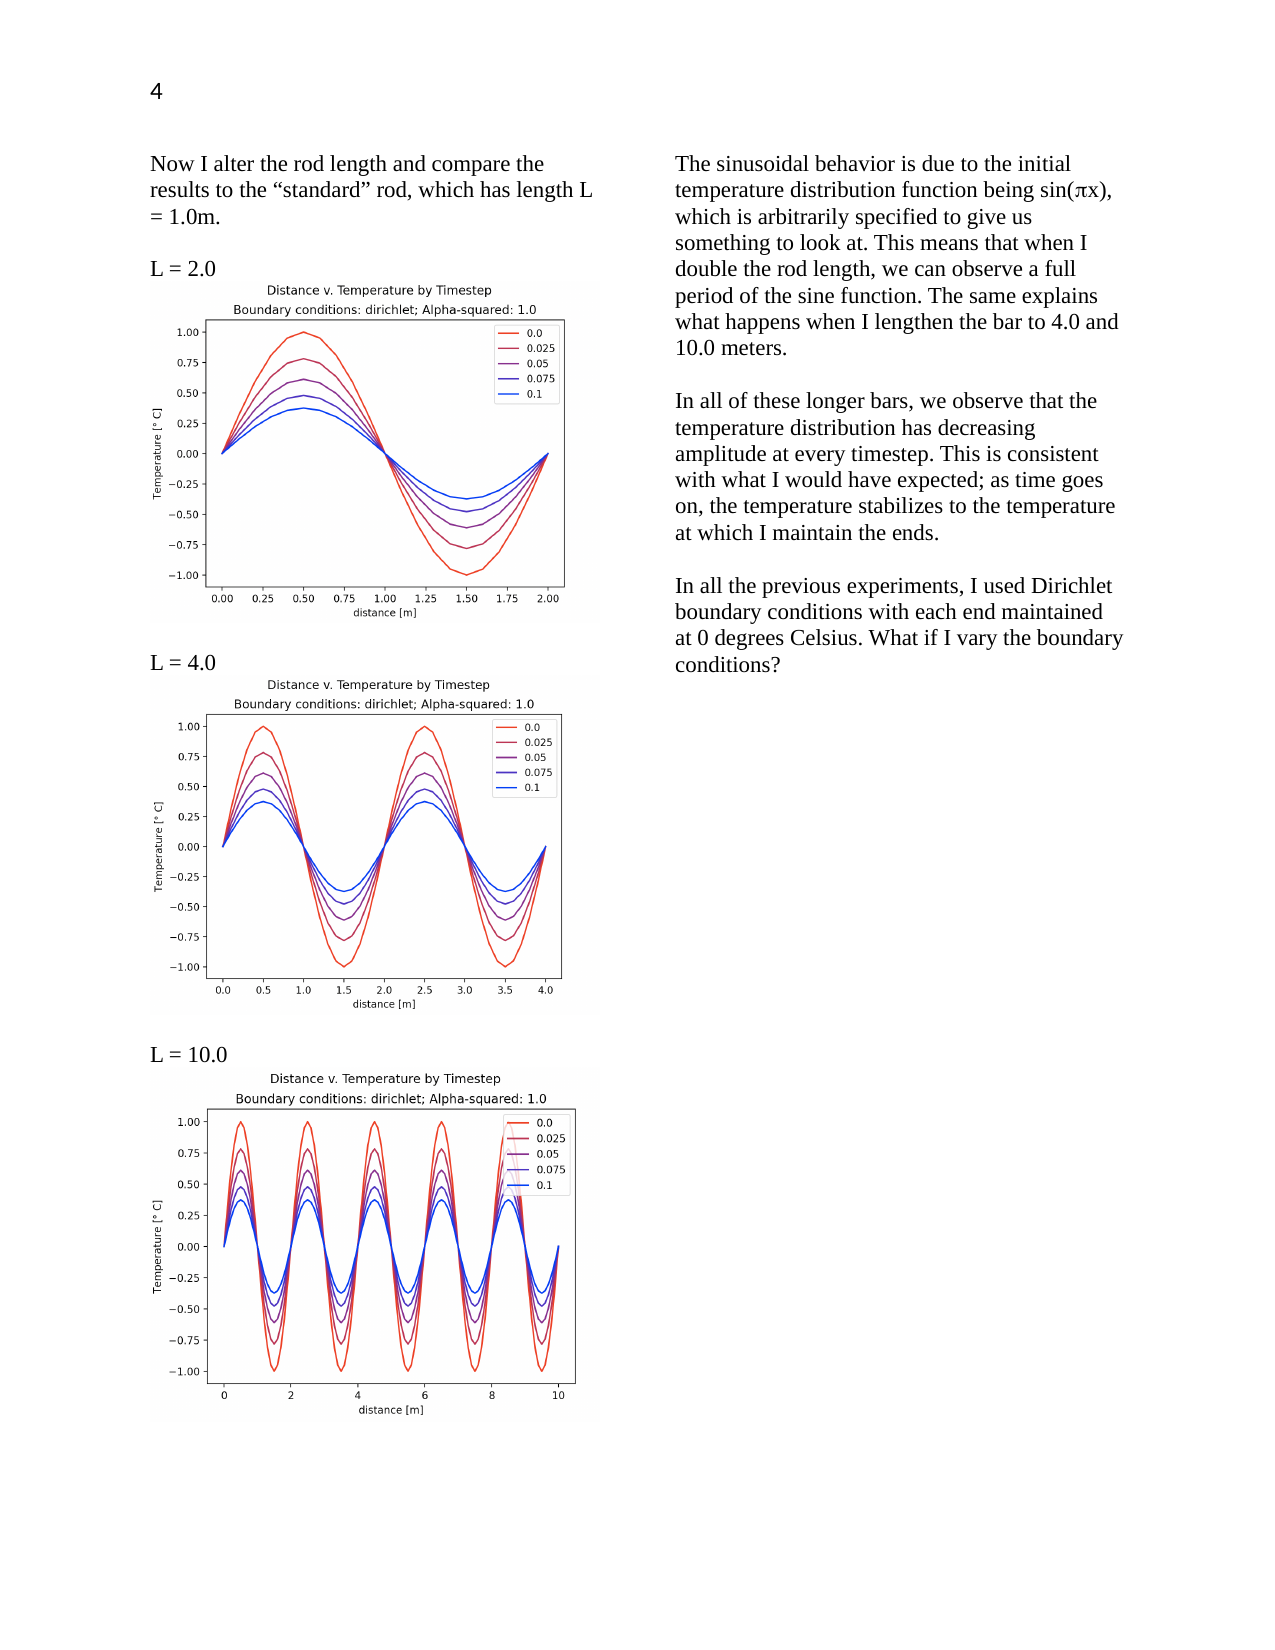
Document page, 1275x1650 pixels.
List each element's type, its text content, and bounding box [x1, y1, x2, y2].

text L = 10.0 [150, 1041, 600, 1067]
text In all the previous experiments, I used Dirichlet boundary conditions with each end maintained at 0 degrees Celsius. What if I vary the boundary conditions? [675, 572, 1125, 677]
text Now I alter the rod length and compare the results to the “standard” rod, which has length L = 1.0m. [150, 150, 600, 229]
text L = 4.0 [150, 649, 600, 675]
picture [150, 675, 600, 1015]
text The sinusoidal behavior is due to the initial temperature distribution function being sin(x), which is arbitrarily specified to give us something to look at. This means that when I double the rod length, we can observe a full period of the sine function. The same explains what happens when I lengthen the bar to 4.0 and 10.0 meters. [675, 150, 1125, 361]
text L = 2.0 [150, 255, 600, 281]
picture [150, 281, 600, 623]
text In all of these longer bars, we observe that the temperature distribution has decreasing amplitude at every timestep. This is consistent with what I would have expected; as time goes on, the temperature stabilizes to the temperature at which I maintain the ends. [675, 387, 1125, 545]
picture [150, 1067, 600, 1422]
